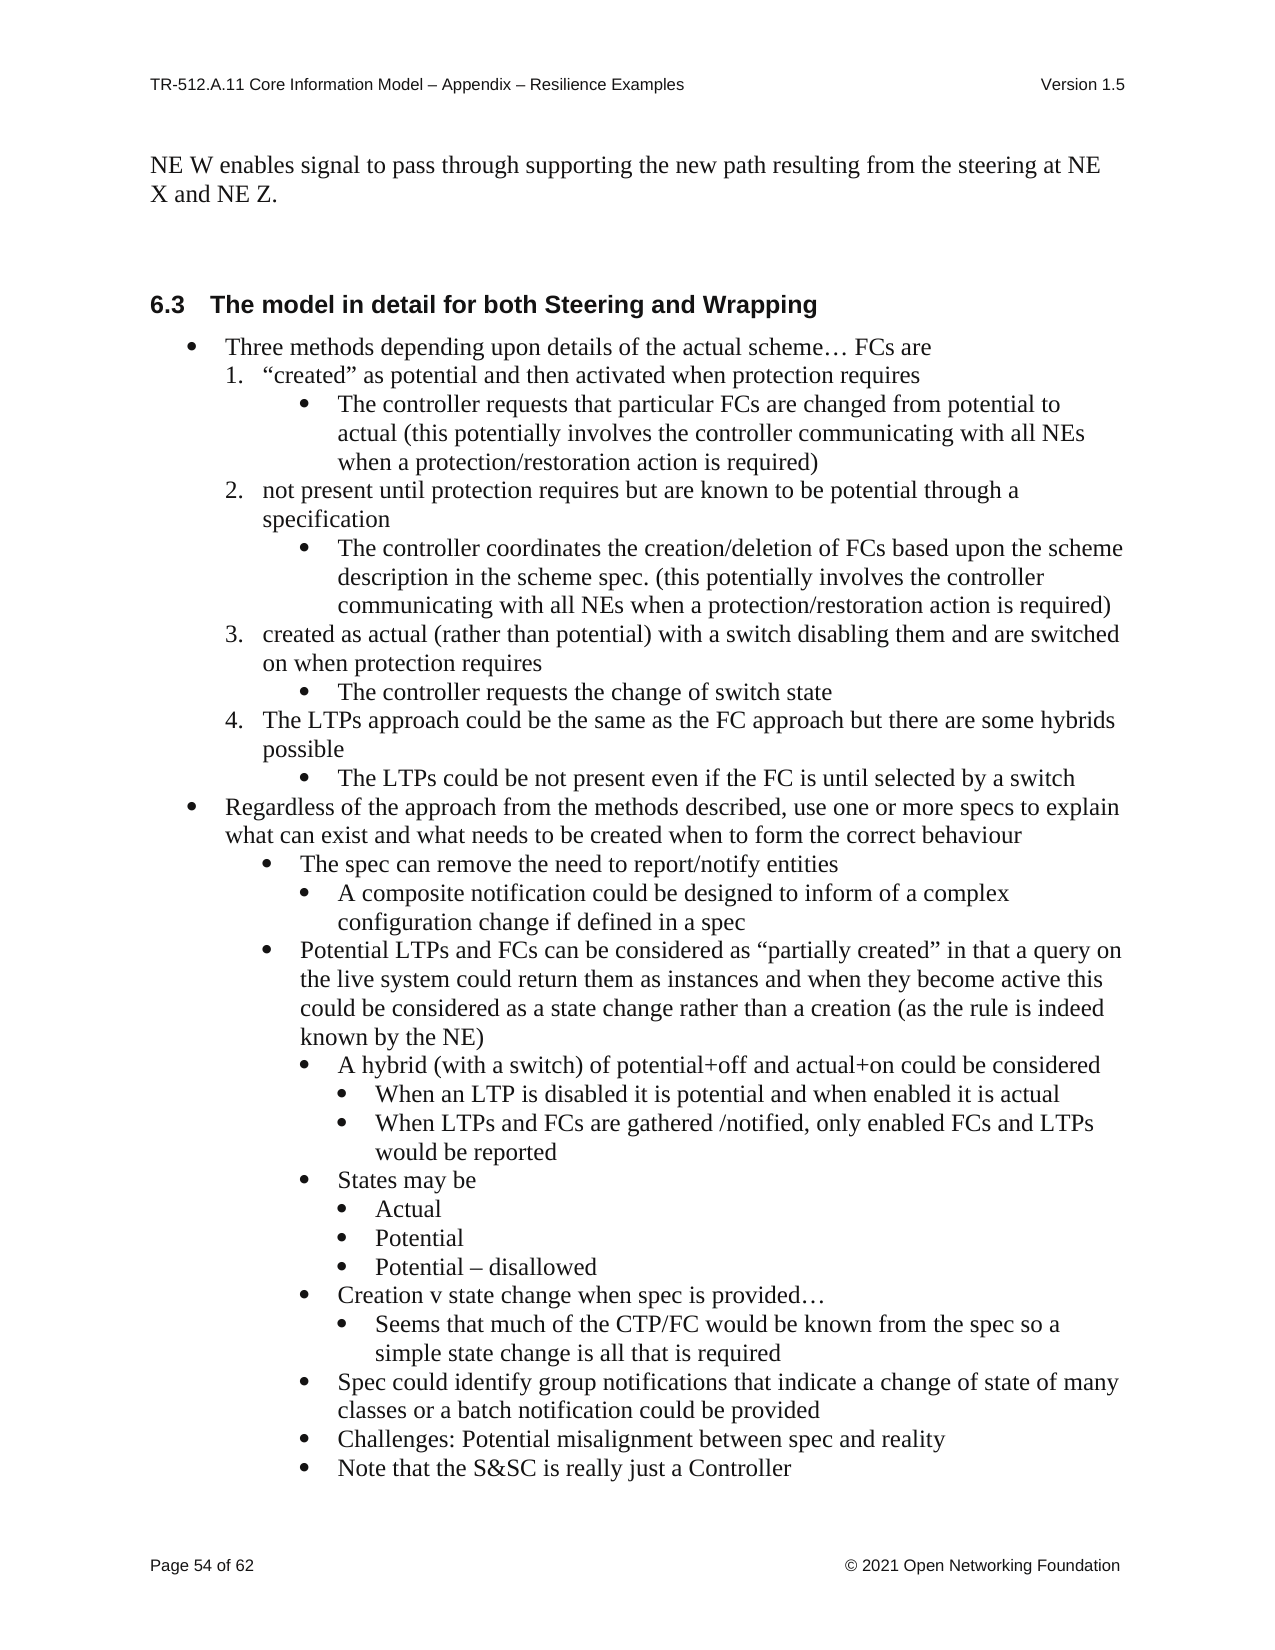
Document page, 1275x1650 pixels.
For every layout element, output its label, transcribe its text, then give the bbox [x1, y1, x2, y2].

list not present until protection requires but are known to be potential through a specification [225, 475, 1125, 533]
list A hybrid (with a switch) of potential+off and actual+on could be considered [300, 1050, 1125, 1079]
list States may be [300, 1165, 1125, 1194]
list Three methods depending upon details of the actual scheme… FCs are [187, 332, 1125, 360]
list The controller requests that particular FCs are changed from potential to actual (this potentially involves the controller communicating with all NEs when a protection/restoration action is required) [300, 389, 1125, 475]
list Note that the S&SC is really just a Controller [300, 1453, 1125, 1482]
list Potential LTPs and FCs can be considered as “partially created” in that a query on the live system could return them as instances and when they become active this could be considered as a state change rather than a creation (as the rule is indeed known by the NE) [262, 935, 1125, 1050]
list When LTPs and FCs are gathered /notified, only enabled FCs and LTPs would be reported [337, 1108, 1125, 1165]
list The controller requests the change of switch state [300, 677, 1125, 705]
list The controller coordinates the creation/deletion of FCs based upon the scheme description in the scheme spec. (this potentially involves the controller communicating with all NEs when a protection/restoration action is required) [300, 533, 1125, 619]
list Creation v state change when spec is provided… [300, 1280, 1125, 1309]
text NE W enables signal to pass through supporting the new path resulting from the steering at NE X and NE Z. [150, 150, 1125, 207]
list created as actual (rather than potential) with a switch disabling them and are switched on when protection requires [225, 619, 1125, 677]
subtitle The model in detail for both Steering and Wrapping [150, 290, 1125, 319]
list Seems that much of the CTP/FC would be known from the spec so a simple state change is all that is required [337, 1309, 1125, 1367]
list When an LTP is disabled it is potential and when enabled it is actual [337, 1079, 1125, 1108]
list Challenges: Potential misalignment between spec and reality [300, 1424, 1125, 1453]
list “created” as potential and then activated when protection requires [225, 360, 1125, 389]
list Potential – disallowed [337, 1252, 1125, 1280]
list A composite notification could be designed to inform of a complex configuration change if defined in a spec [300, 878, 1125, 935]
list Actual [337, 1194, 1125, 1223]
list Potential [337, 1223, 1125, 1252]
list Regardless of the approach from the methods described, use one or more specs to explain what can exist and what needs to be created when to form the correct behaviour [187, 792, 1125, 849]
list Spec could identify group notifications that indicate a change of state of many classes or a batch notification could be provided [300, 1367, 1125, 1424]
list The LTPs could be not present even if the FC is until selected by a switch [300, 763, 1125, 792]
list The spec can remove the need to report/notify entities [262, 849, 1125, 878]
list The LTPs approach could be the same as the FC approach but there are some hybrids possible [225, 705, 1125, 763]
